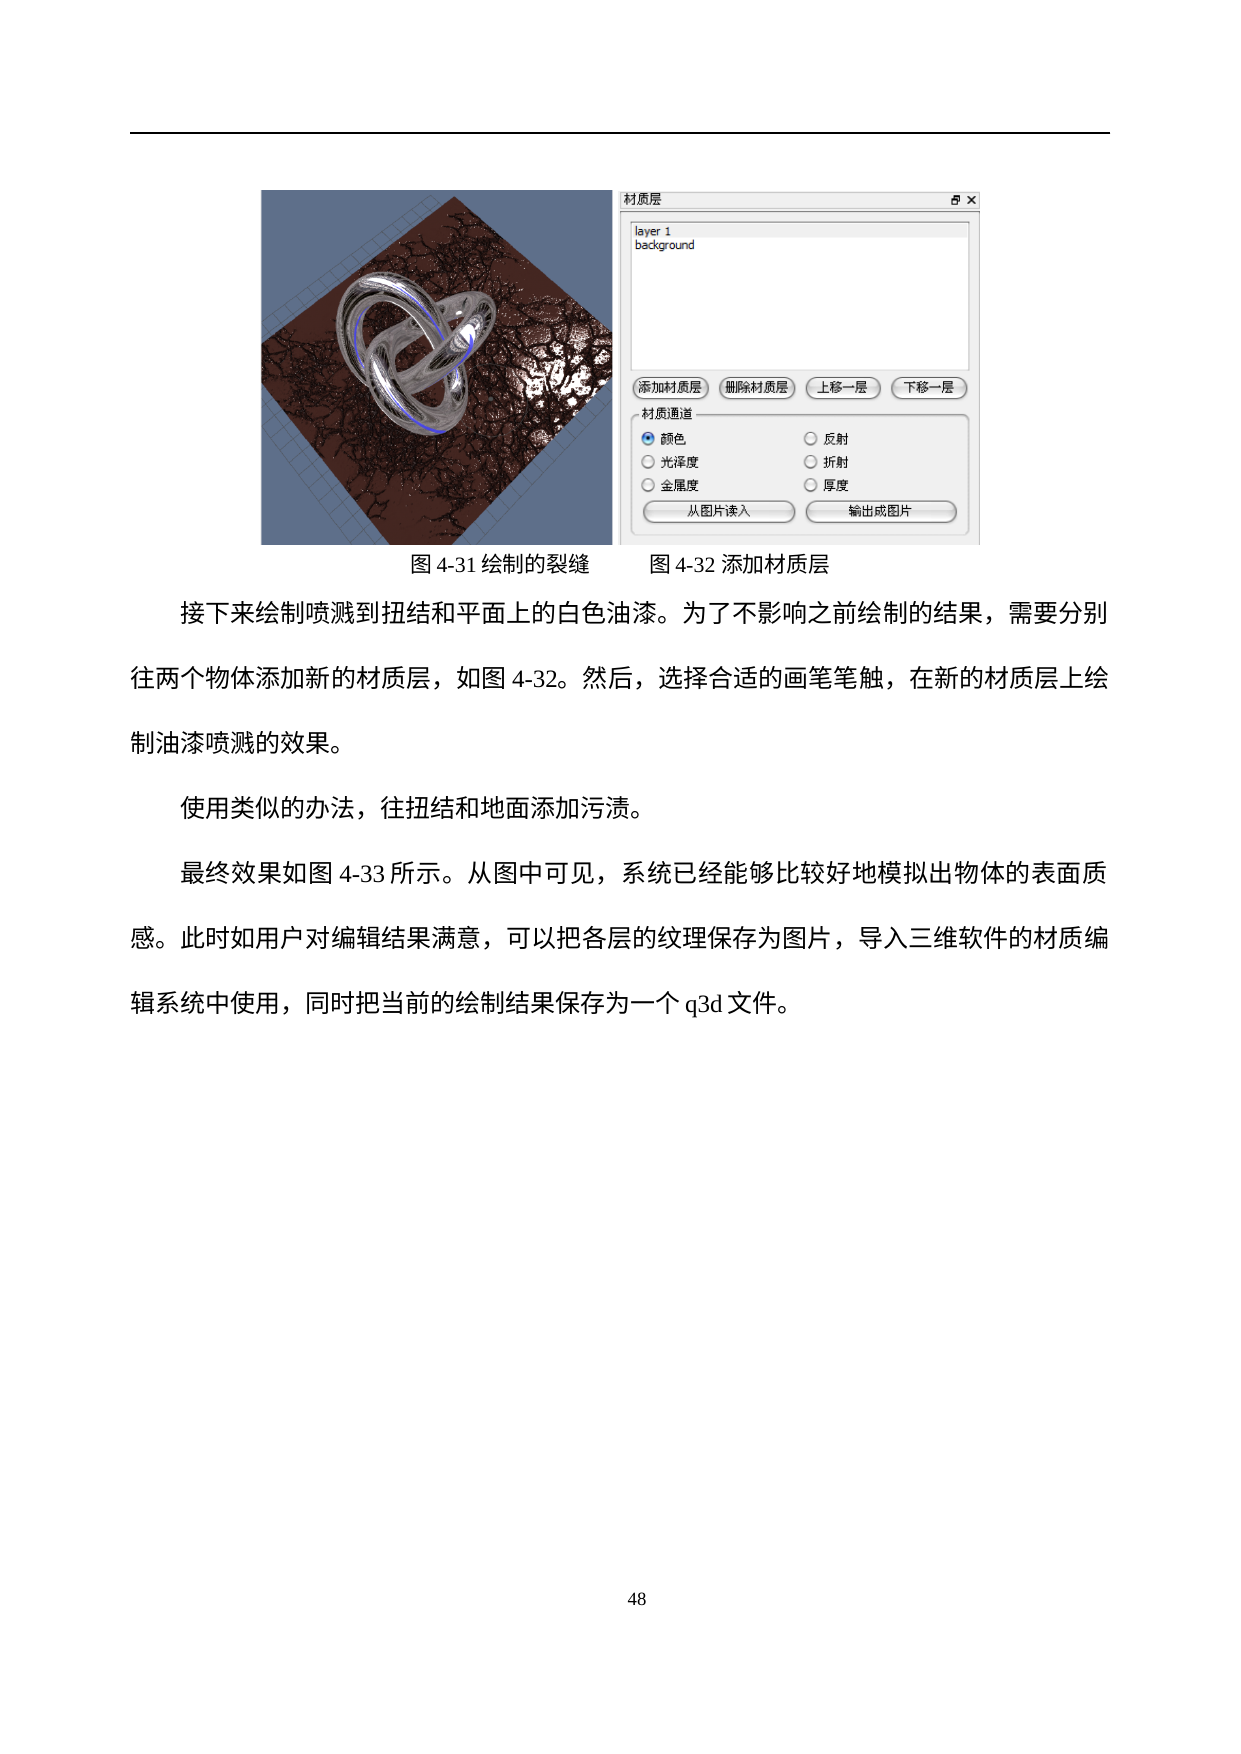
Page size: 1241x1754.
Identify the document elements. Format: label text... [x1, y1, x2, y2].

picture [260, 190, 613, 545]
text 使用类似的办法，往扭结和地面添加污渍。 [130, 774, 1110, 839]
text 最终效果如图4-33所示。从图中可见，系统已经能够比较好地模拟出物体的表面质感。此时如用户对编辑结果满意，可以把各层的纹理保存为图片，导入三维软件的材质编辑系统中使用，同时把当前的绘制结果保存为一个q3d文件。 [130, 954, 1110, 1034]
text 接下来绘制喷溅到扭结和平面上的白色油漆。为了不影响之前绘制的结果，需要分别往两个物体添加新的材质层，如图4-32。然后，选择合适的画笔笔触，在新的材质层上绘制油漆喷溅的效果。 [130, 579, 1110, 664]
text 最终效果如图4-33所示。从图中可见，系统已经能够比较好地模拟出物体的表面质感。此时如用户对编辑结果满意，可以把各层的纹理保存为图片，导入三维软件的材质编辑系统中使用，同时把当前的绘制结果保存为一个q3d文件。 [130, 839, 1110, 918]
text 接下来绘制喷溅到扭结和平面上的白色油漆。为了不影响之前绘制的结果，需要分别往两个物体添加新的材质层，如图4-32。然后，选择合适的画笔笔触，在新的材质层上绘制油漆喷溅的效果。 [130, 693, 1110, 774]
text 图4-31绘制的裂缝 图4-32 添加材质层 [130, 546, 1110, 579]
picture [618, 191, 980, 545]
